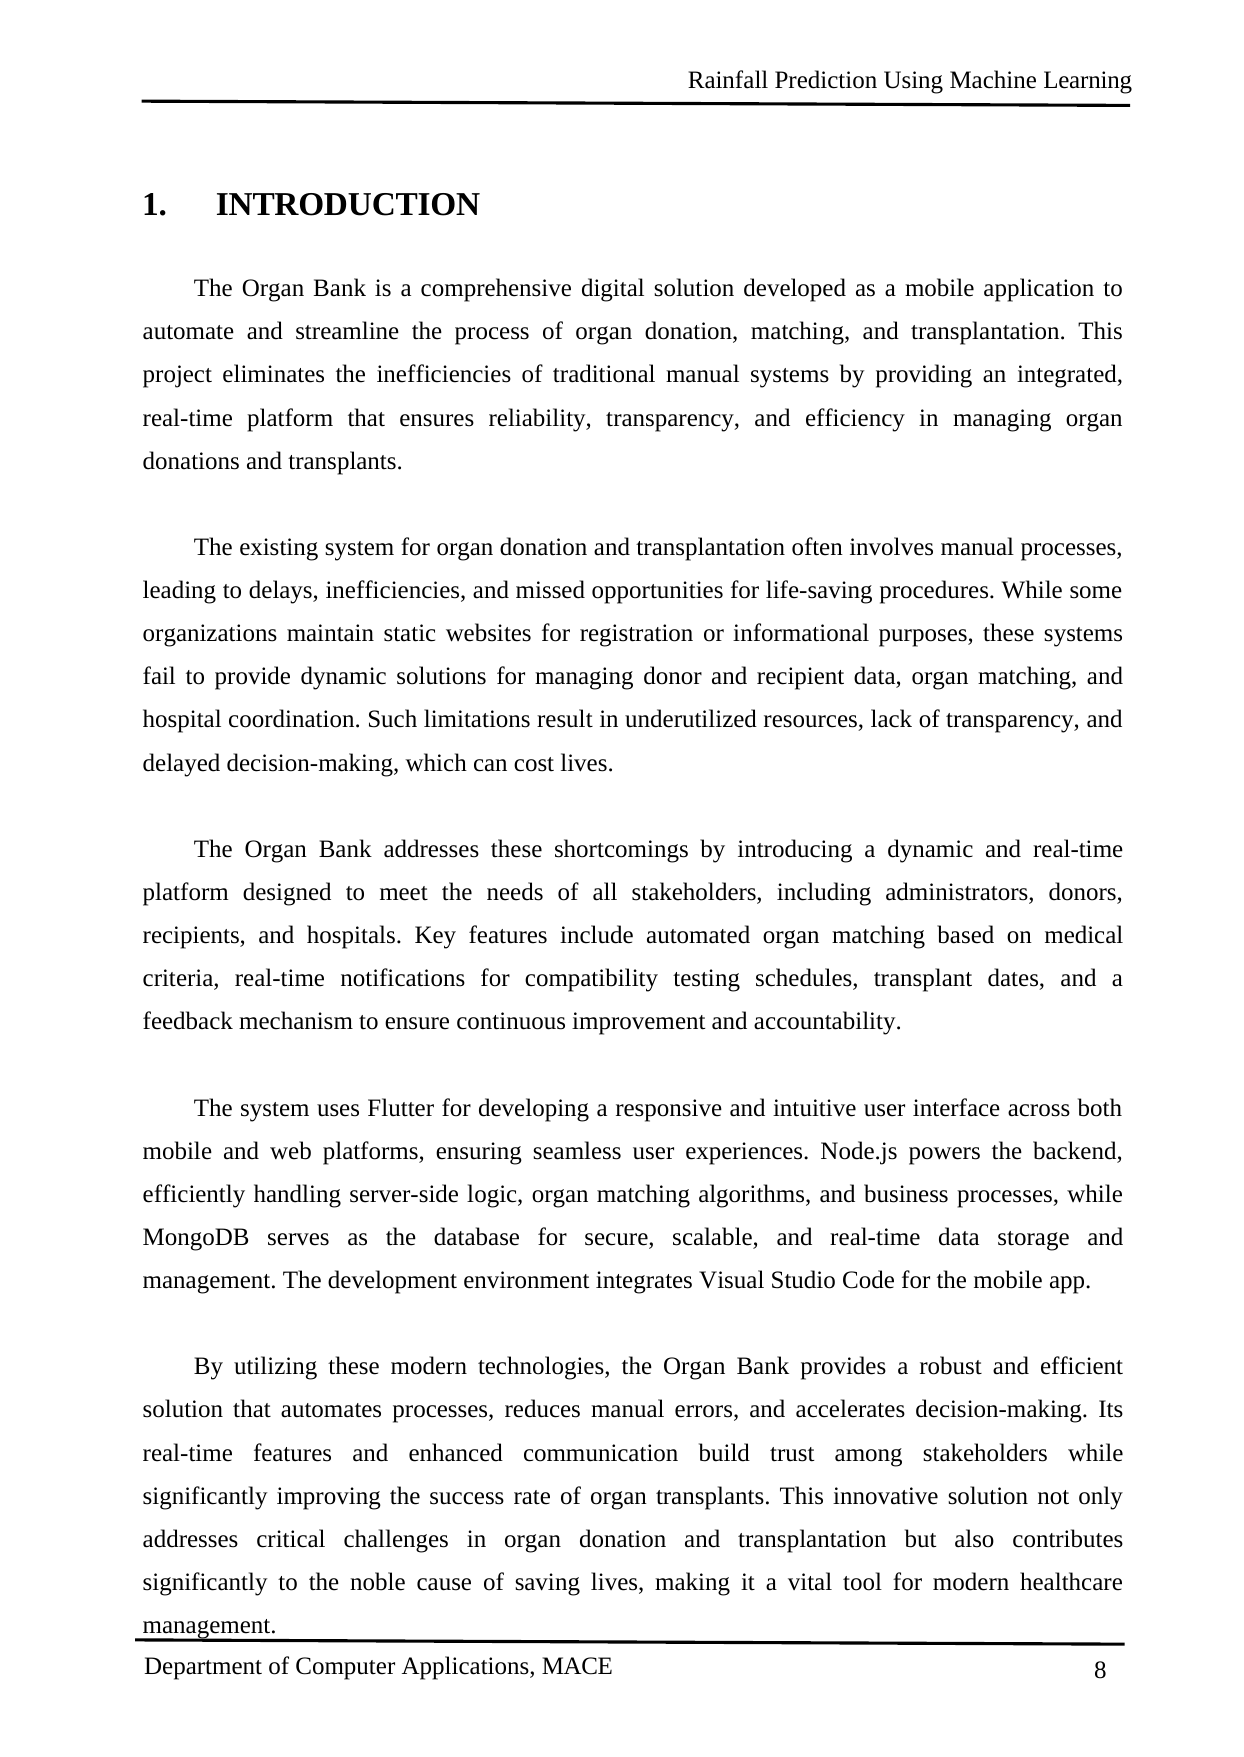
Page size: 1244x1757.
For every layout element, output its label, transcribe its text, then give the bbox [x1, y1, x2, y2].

text The Organ Bank is a comprehensive digital solution developed as a mobile application to automate and streamline the process of organ donation, matching, and transplantation. This project eliminates the inefficiencies of traditional manual systems by providing an integrated, real-time platform that ensures reliability, transparency, and efficiency in managing organ donations and transplants. [142, 273, 1124, 474]
text The system uses Flutter for developing a responsive and intuitive user interface across both mobile and web platforms, ensuring seamless user experiences. Node.js powers the backend, efficiently handling server-side logic, organ matching algorithms, and business processes, while MongoDB serves as the database for secure, scalable, and real-time data storage and management. The development environment integrates Visual Studio Code for the mobile app. [142, 1093, 1124, 1294]
text The existing system for organ donation and transplantation often involves manual processes, leading to delays, inefficiencies, and missed opportunities for life-saving procedures. While some organizations maintain static websites for registration or informational purposes, these systems fail to provide dynamic solutions for managing donor and recipient data, organ matching, and hospital coordination. Such limitations result in underutilized resources, lack of transparency, and delayed decision-making, which can cost lives. [142, 532, 1124, 776]
text The Organ Bank addresses these shortcomings by introducing a dynamic and real-time platform designed to meet the needs of all stakeholders, including administrators, donors, recipients, and hospitals. Key features include automated organ matching based on medical criteria, real-time notifications for compatibility testing schedules, transplant dates, and a feedback mechanism to ensure continuous improvement and accountability. [142, 834, 1124, 1035]
list INTRODUCTION [142, 185, 1177, 223]
text By utilizing these modern technologies, the Organ Bank provides a robust and efficient solution that automates processes, reduces manual errors, and accelerates decision-making. Its real-time features and enhanced communication build trust among stakeholders while significantly improving the success rate of organ transplants. This innovative solution not only addresses critical challenges in organ donation and transplantation but also contributes significantly to the noble cause of saving lives, making it a vital tool for modern healthcare management. [142, 1351, 1124, 1639]
